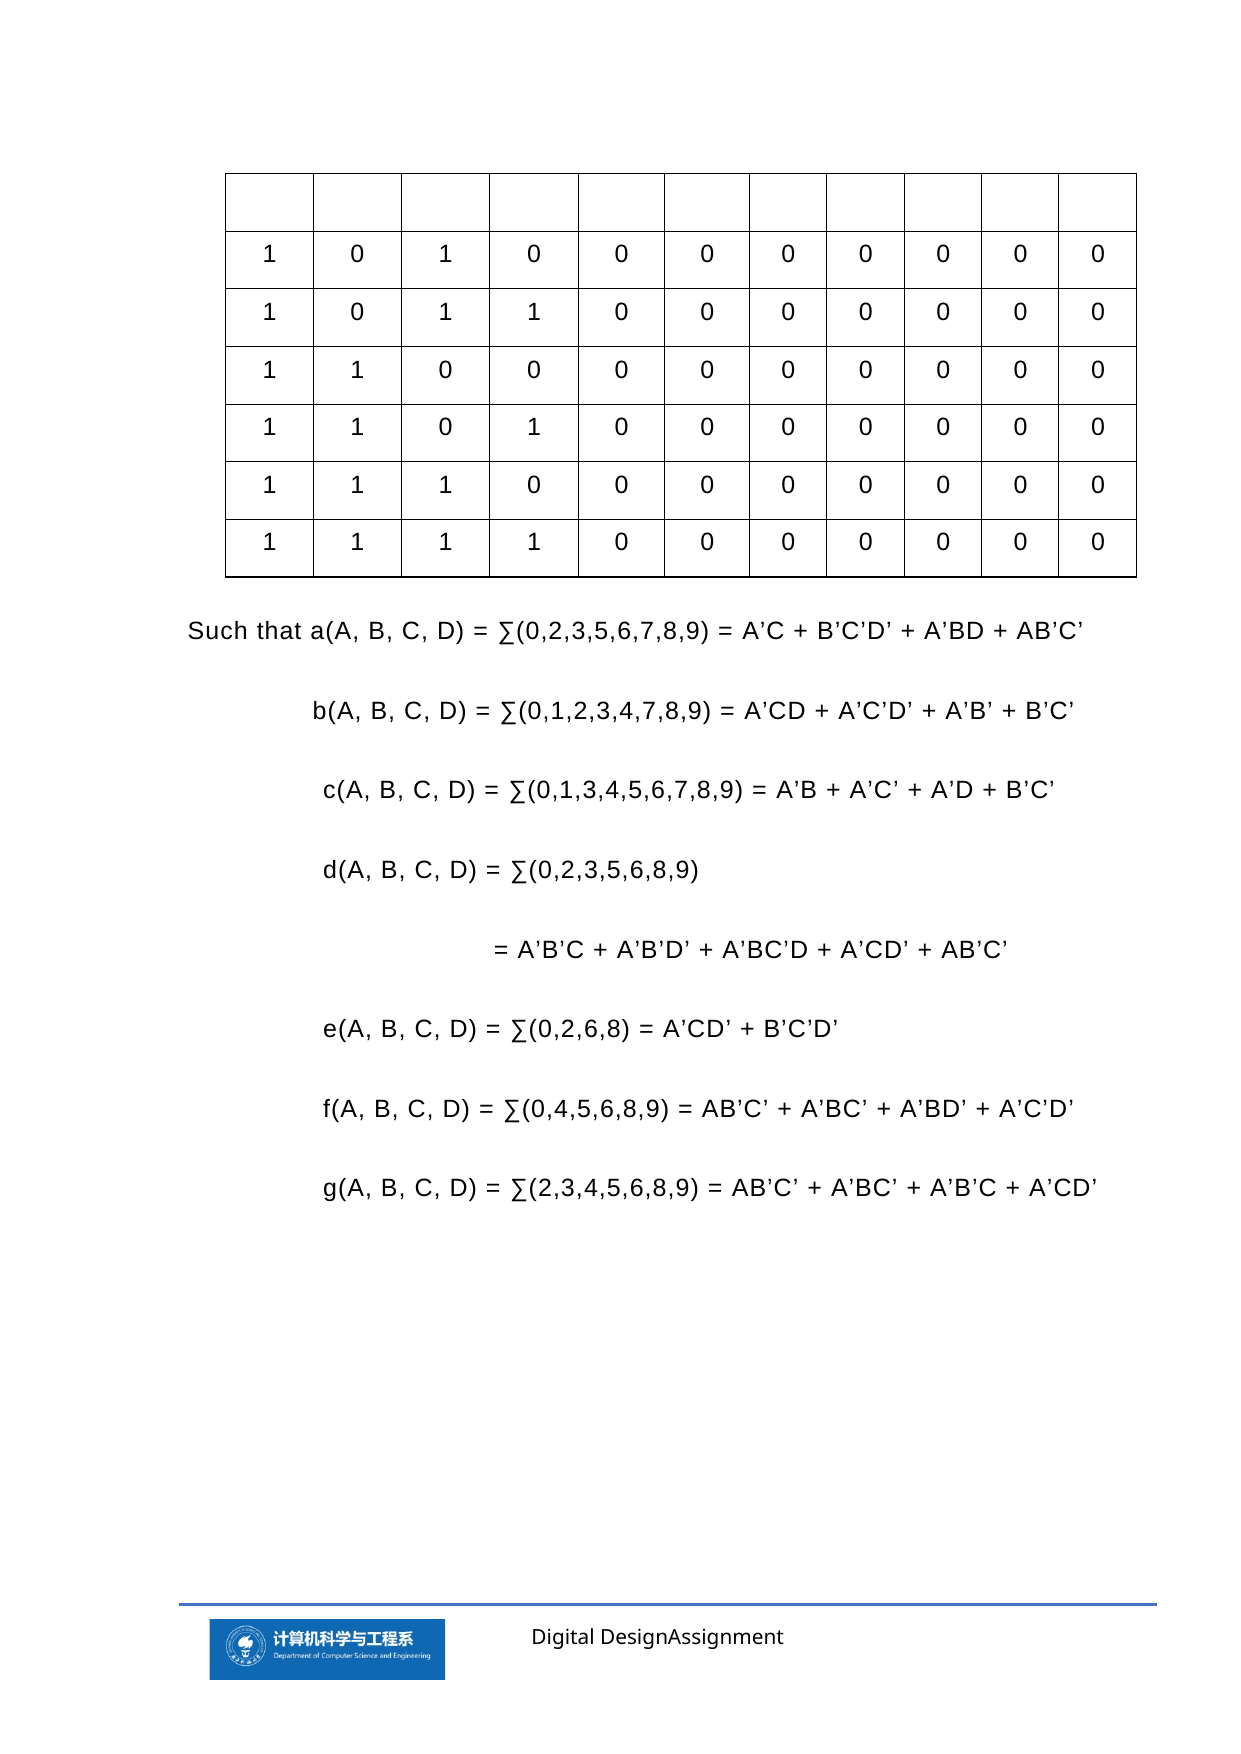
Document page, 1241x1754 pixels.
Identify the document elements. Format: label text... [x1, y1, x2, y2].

table_cell 1 [226, 462, 313, 519]
table_cell 0 [982, 405, 1058, 461]
table_cell 1 [314, 347, 401, 403]
table_cell 0 [402, 347, 489, 403]
table_cell 1 [402, 289, 489, 346]
table_cell 0 [402, 405, 489, 461]
table_cell 1 [402, 520, 489, 576]
table_cell 1 [490, 174, 578, 231]
table_cell 1 [226, 232, 313, 288]
table_cell 1 [314, 405, 401, 461]
table_cell 0 [314, 289, 401, 346]
table_cell 1 [226, 174, 313, 231]
table_cell 1 [982, 174, 1058, 231]
table_cell 0 [579, 347, 664, 403]
table_cell 0 [982, 232, 1058, 288]
table_cell 0 [905, 462, 981, 519]
subtitle b(A, B, C, D) = ∑(0,1,2,3,4,7,8,9) = A’CD + A’C’D’ + A’B’ + B’C’ [231, 688, 1138, 732]
table_cell 1 [226, 520, 313, 576]
table_cell 1 [490, 520, 578, 576]
table_cell 1 [314, 520, 401, 576]
table_cell 0 [1059, 289, 1136, 346]
table_cell 1 [226, 289, 313, 346]
subtitle e(A, B, C, D) = ∑(0,2,6,8) = A’CD’ + B’C’D’ [187, 1007, 1138, 1051]
table_cell 1 [314, 462, 401, 519]
table_cell 0 [1059, 520, 1136, 576]
table_cell 0 [827, 289, 904, 346]
table_cell 1 [827, 174, 904, 231]
table_cell 0 [665, 405, 749, 461]
table_cell 0 [490, 232, 578, 288]
table_cell 0 [750, 520, 826, 576]
table_cell 0 [1059, 347, 1136, 403]
table_cell 0 [665, 520, 749, 576]
table_cell 0 [665, 289, 749, 346]
table_cell 1 [750, 174, 826, 231]
subtitle = A’B’C + A’B’D’ + A’BC’D + A’CD’ + AB’C’ [358, 927, 1138, 971]
table_cell 0 [982, 520, 1058, 576]
table_cell 0 [905, 520, 981, 576]
table_cell 0 [827, 520, 904, 576]
table_cell 0 [982, 347, 1058, 403]
table_cell 0 [827, 405, 904, 461]
table_cell 1 [402, 462, 489, 519]
table_cell 1 [1059, 174, 1136, 231]
table_cell 0 [490, 347, 578, 403]
table_cell 0 [665, 232, 749, 288]
table_cell 0 [750, 347, 826, 403]
table_cell 0 [750, 405, 826, 461]
table_cell 0 [905, 174, 981, 231]
table_cell 0 [827, 462, 904, 519]
table_cell 0 [905, 289, 981, 346]
table_cell 0 [750, 462, 826, 519]
table_cell 0 [579, 405, 664, 461]
table_cell 0 [982, 289, 1058, 346]
table_cell 0 [314, 174, 401, 231]
table_cell 1 [402, 232, 489, 288]
table_cell 1 [490, 405, 578, 461]
table_cell 0 [402, 174, 489, 231]
table_cell 0 [905, 405, 981, 461]
table_cell 0 [827, 347, 904, 403]
table_cell 0 [579, 520, 664, 576]
table_cell 0 [750, 289, 826, 346]
table_cell 1 [226, 347, 313, 403]
table_cell 0 [982, 462, 1058, 519]
table_cell 0 [579, 462, 664, 519]
subtitle g(A, B, C, D) = ∑(2,3,4,5,6,8,9) = AB’C’ + A’BC’ + A’B’C + A’CD’ [187, 1166, 1138, 1210]
subtitle c(A, B, C, D) = ∑(0,1,3,4,5,6,7,8,9) = A’B + A’C’ + A’D + B’C’ [187, 768, 1138, 812]
subtitle f(A, B, C, D) = ∑(0,4,5,6,8,9) = AB’C’ + A’BC’ + A’BD’ + A’C’D’ [187, 1086, 1138, 1130]
table_cell 0 [579, 232, 664, 288]
table_cell 0 [1059, 405, 1136, 461]
table_cell 0 [579, 289, 664, 346]
table_cell 0 [827, 232, 904, 288]
picture [209, 1619, 446, 1680]
table_cell 1 [490, 289, 578, 346]
table_cell 0 [665, 347, 749, 403]
table_cell 0 [1059, 462, 1136, 519]
table_cell 1 [226, 405, 313, 461]
table_cell 0 [750, 232, 826, 288]
table_cell 1 [665, 174, 749, 231]
table_cell 1 [579, 174, 664, 231]
subtitle Such that a(A, B, C, D) = ∑(0,2,3,5,6,7,8,9) = A’C + B’C’D’ + A’BD + AB’C’ [187, 609, 1138, 653]
table_cell 0 [490, 462, 578, 519]
table_cell 0 [314, 232, 401, 288]
table_cell 0 [905, 232, 981, 288]
table_cell 0 [665, 462, 749, 519]
subtitle d(A, B, C, D) = ∑(0,2,3,5,6,8,9) [187, 847, 1138, 891]
table_cell 0 [1059, 232, 1136, 288]
table_cell 0 [905, 347, 981, 403]
